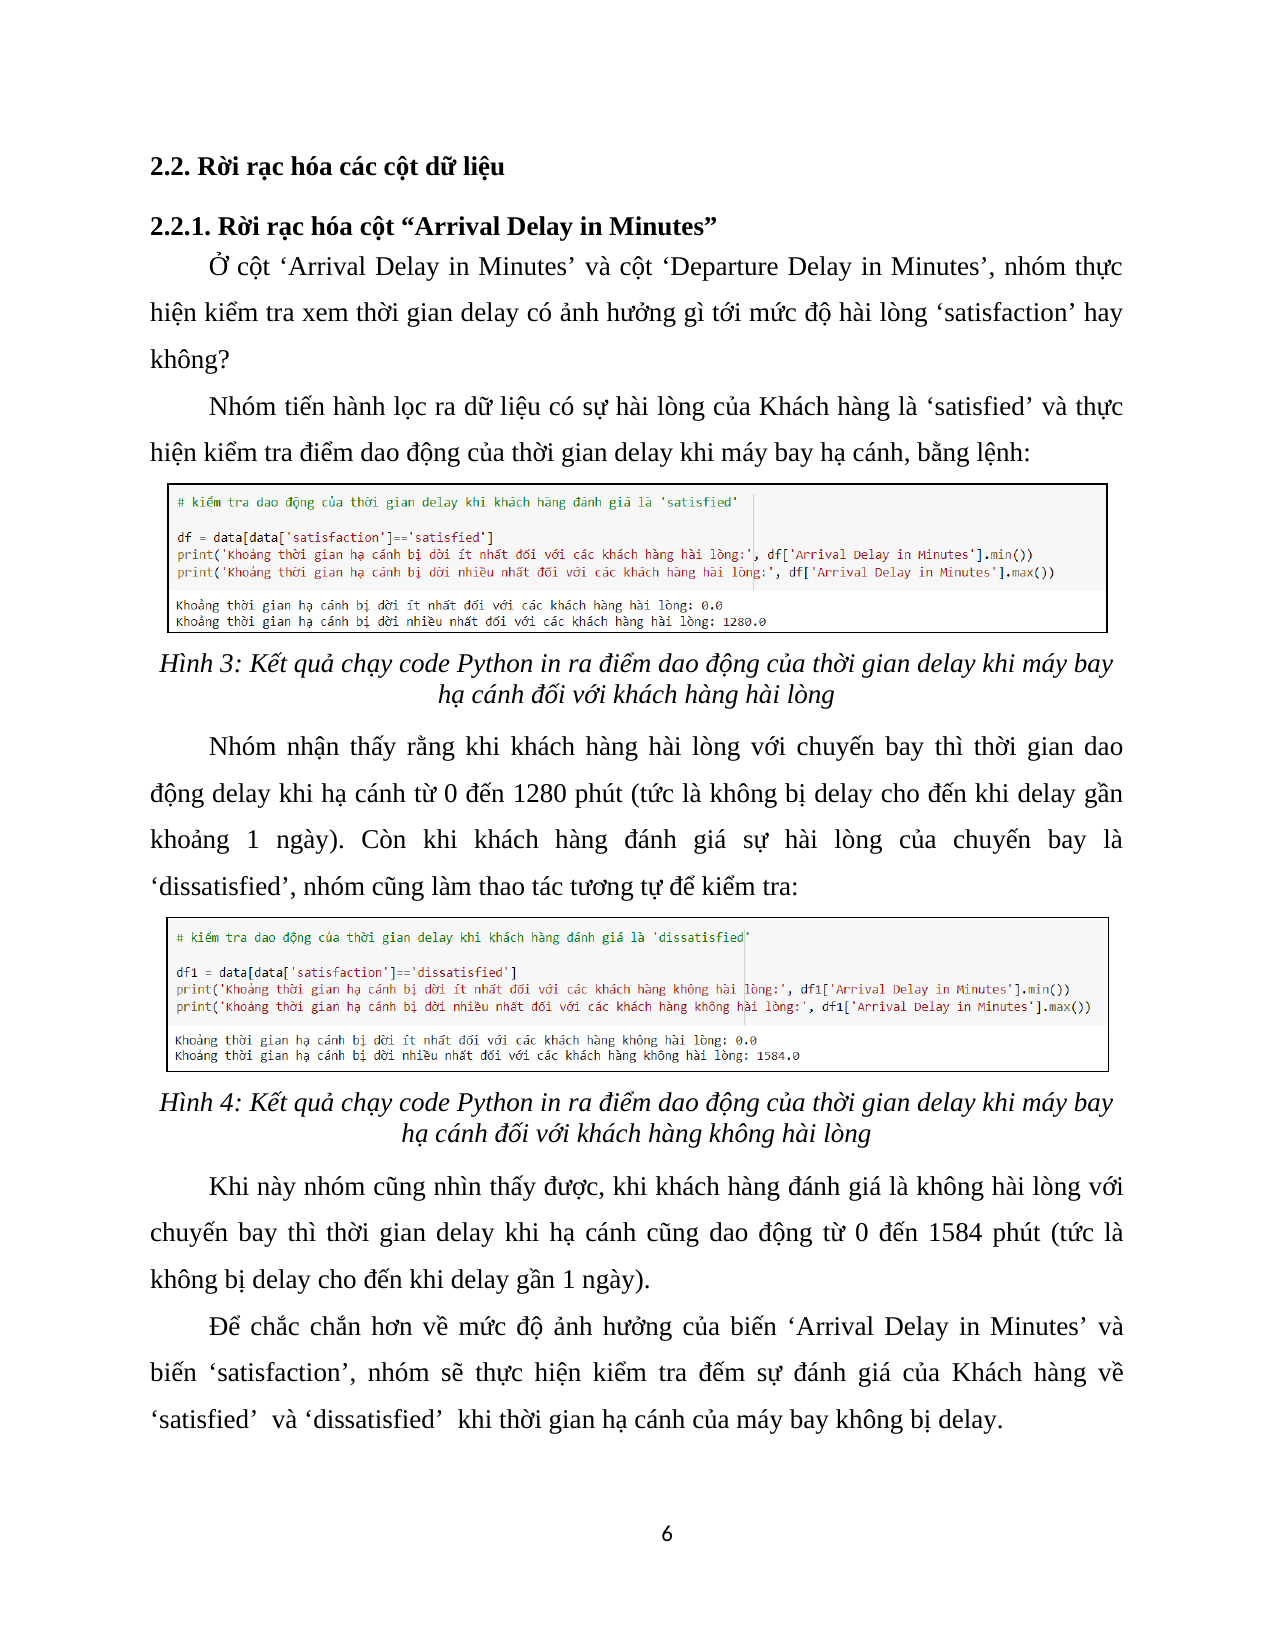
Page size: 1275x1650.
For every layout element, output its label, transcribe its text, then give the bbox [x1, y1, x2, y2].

subtitle 2.2.1. Rời rạc hóa cột “Arrival Delay in Minutes” [150, 210, 1125, 241]
text Nhóm nhận thấy rằng khi khách hàng hài lòng với chuyến bay thì thời gian dao động delay khi hạ cánh từ 0 đến 1280 phút (tức là không bị delay cho đến khi delay gần khoảng 1 ngày). Còn khi khách hàng đánh giá sự hài lòng của chuyến bay là ‘dissatisfied’, nhóm cũng làm thao tác tương tự để kiểm tra: [150, 730, 1125, 901]
text Để chắc chắn hơn về mức độ ảnh hưởng của biến ‘Arrival Delay in Minutes’ và biến ‘satisfaction’, nhóm sẽ thực hiện kiểm tra đếm sự đánh giá của Khách hàng về ‘satisfied’ và ‘dissatisfied’ khi thời gian hạ cánh của máy bay không bị delay. [150, 1309, 1125, 1434]
text Nhóm tiến hành lọc ra dữ liệu có sự hài lòng của Khách hàng là ‘satisfied’ và thực hiện kiểm tra điểm dao động của thời gian delay khi máy bay hạ cánh, bằng lệnh: [150, 390, 1125, 468]
subtitle 2.2. Rời rạc hóa các cột dữ liệu [150, 150, 1125, 181]
text Hình 3: Kết quả chạy code Python in ra điểm dao động của thời gian delay khi máy bay hạ cánh đối với khách hàng hài lòng [150, 647, 1125, 709]
picture [168, 918, 1108, 1071]
text Khi này nhóm cũng nhìn thấy được, khi khách hàng đánh giá là không hài lòng với chuyến bay thì thời gian delay khi hạ cánh cũng dao động từ 0 đến 1584 phút (tức là không bị delay cho đến khi delay gần 1 ngày). [150, 1169, 1125, 1294]
text Hình 4: Kết quả chạy code Python in ra điểm dao động của thời gian delay khi máy bay hạ cánh đối với khách hàng không hài lòng [150, 1086, 1125, 1149]
picture [169, 485, 1106, 632]
text Ở cột ‘Arrival Delay in Minutes’ và cột ‘Departure Delay in Minutes’, nhóm thực hiện kiểm tra xem thời gian delay có ảnh hưởng gì tới mức độ hài lòng ‘satisfaction’ hay không? [150, 250, 1125, 374]
